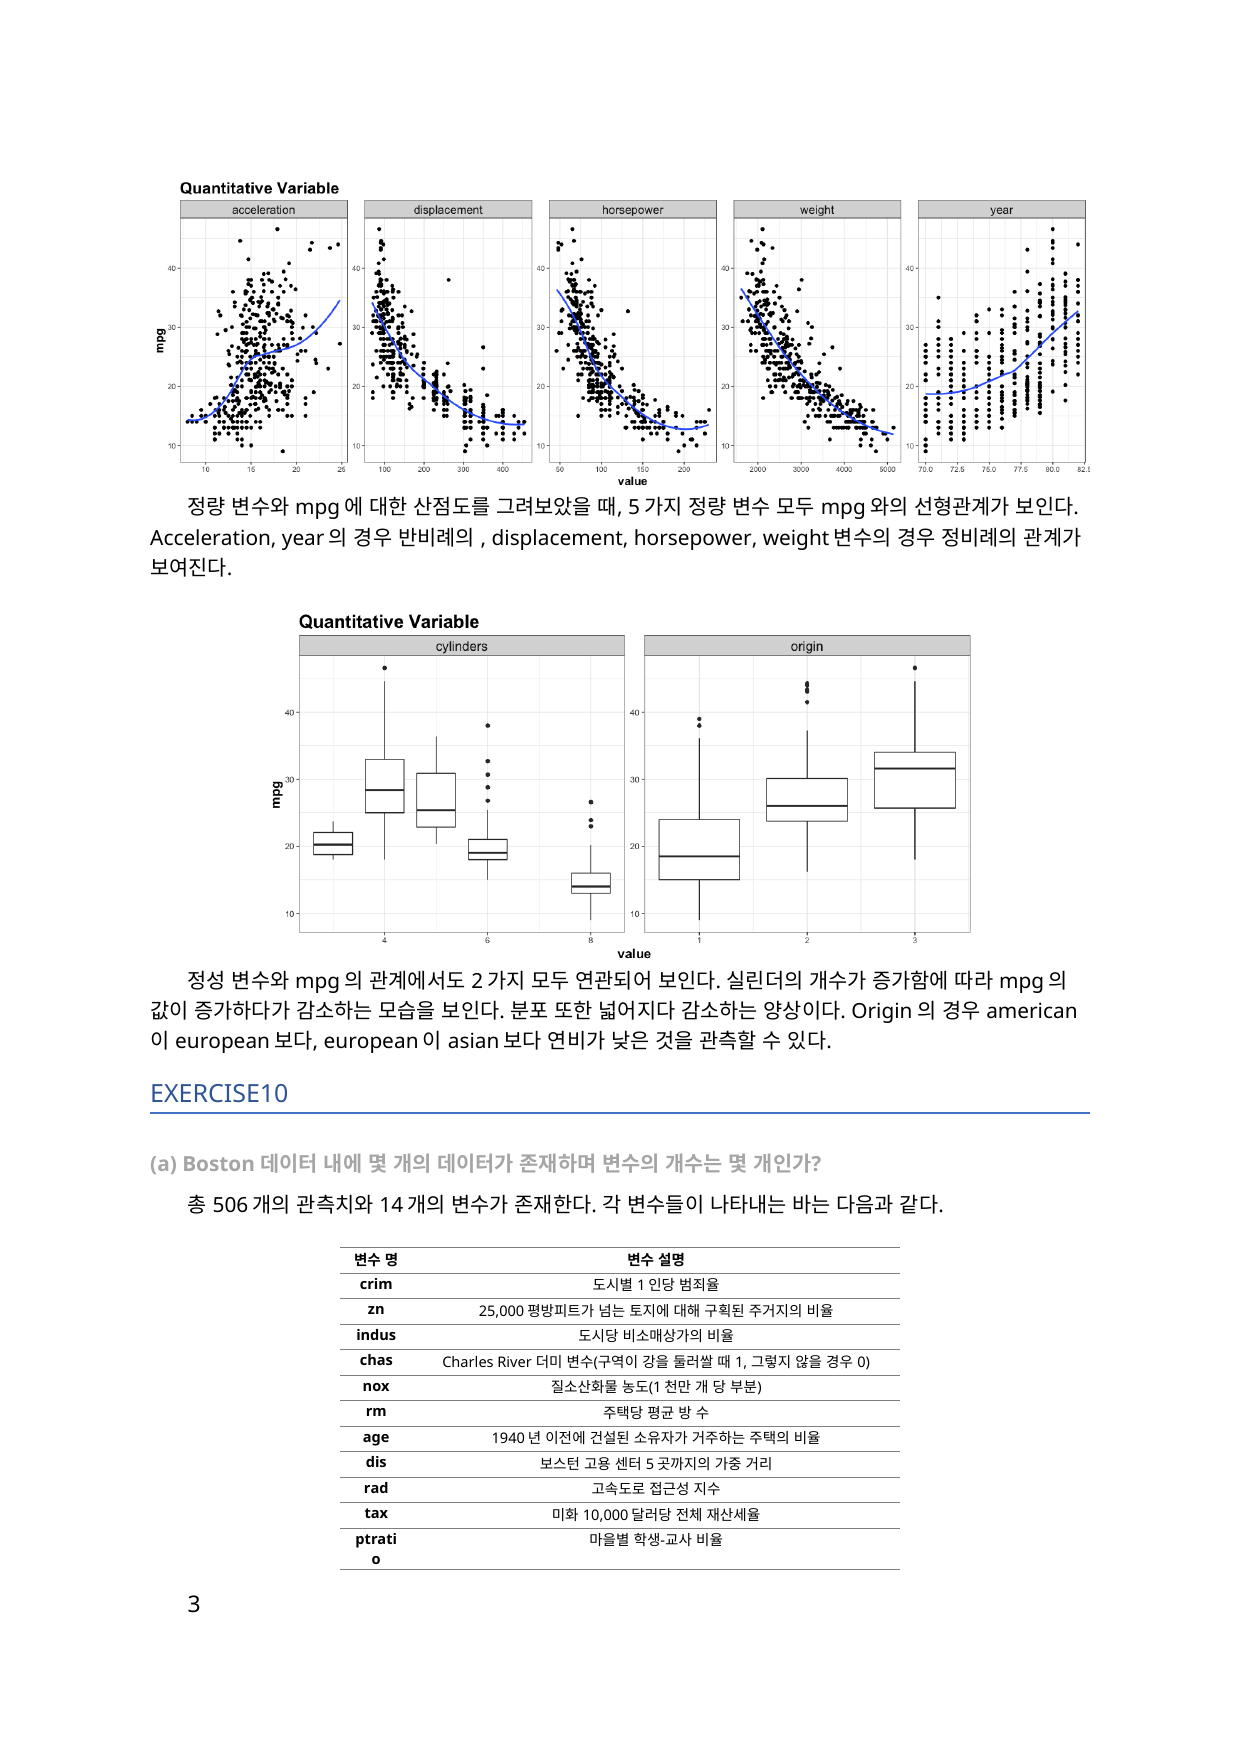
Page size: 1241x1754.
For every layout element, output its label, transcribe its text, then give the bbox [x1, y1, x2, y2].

table_cell dis [340, 1452, 412, 1477]
subtitle (a) Boston 데이터 내에 몇 개의 데이터가 존재하며 변수의 개수는 몇 개인가? [150, 1147, 1090, 1178]
table_cell crim [340, 1274, 412, 1298]
table_cell rad [340, 1478, 412, 1502]
subtitle EXERCISE10 [150, 1076, 1090, 1112]
table_cell 1940년 이전에 건설된 소유자가 거주하는 주택의 비율 [412, 1427, 900, 1451]
table_cell 25,000평방피트가 넘는 토지에 대해 구획된 주거지의 비율 [412, 1299, 900, 1323]
table_cell 고속도로 접근성 지수 [412, 1478, 900, 1502]
table_header 변수 설명 [412, 1248, 900, 1272]
table_cell ptratio [340, 1529, 412, 1568]
table_header 변수 명 [340, 1248, 412, 1272]
table_cell Charles River 더미 변수(구역이 강을 둘러쌀 때 1, 그렇지 않을 경우 0) [412, 1350, 900, 1374]
table_cell rm [340, 1401, 412, 1426]
table_cell 마을별 학생-교사 비율 [412, 1529, 900, 1568]
text 총 506개의 관측치와 14개의 변수가 존재한다. 각 변수들이 나타내는 바는 다음과 같다. [150, 1188, 1090, 1218]
table_cell 도시별 1인당 범죄율 [412, 1274, 900, 1298]
table_cell 보스턴 고용 센터 5곳까지의 가중 거리 [412, 1452, 900, 1477]
text 정량 변수와 mpg에 대한 산점도를 그려보았을 때, 5가지 정량 변수 모두 mpg와의 선형관계가 보인다. Acceleration, year의 경우 반비례의 , displacement, horsepower, weight변수의 경우 정비례의 관계가 보여진다. [150, 491, 1090, 581]
table_cell tax [340, 1503, 412, 1528]
table_cell nox [340, 1376, 412, 1400]
table_cell chas [340, 1350, 412, 1374]
table_cell zn [340, 1299, 412, 1323]
table_cell indus [340, 1325, 412, 1349]
table_cell 도시당 비소매상가의 비율 [412, 1325, 900, 1349]
table_cell age [340, 1427, 412, 1451]
table_cell 주택당 평균 방 수 [412, 1401, 900, 1426]
picture [150, 177, 1090, 491]
text 정성 변수와 mpg의 관계에서도 2가지 모두 연관되어 보인다. 실린더의 개수가 증가함에 따라 mpg의 값이 증가하다가 감소하는 모습을 보인다. 분포 또한 넓어지다 감소하는 양상이다. Origin의 경우 american이 european보다, european이 asian보다 연비가 낮은 것을 관측할 수 있다. [150, 964, 1090, 1055]
picture [265, 609, 975, 965]
table_cell 질소산화물 농도(1천만 개 당 부분) [412, 1376, 900, 1400]
table_cell 미화 10,000달러당 전체 재산세율 [412, 1503, 900, 1528]
